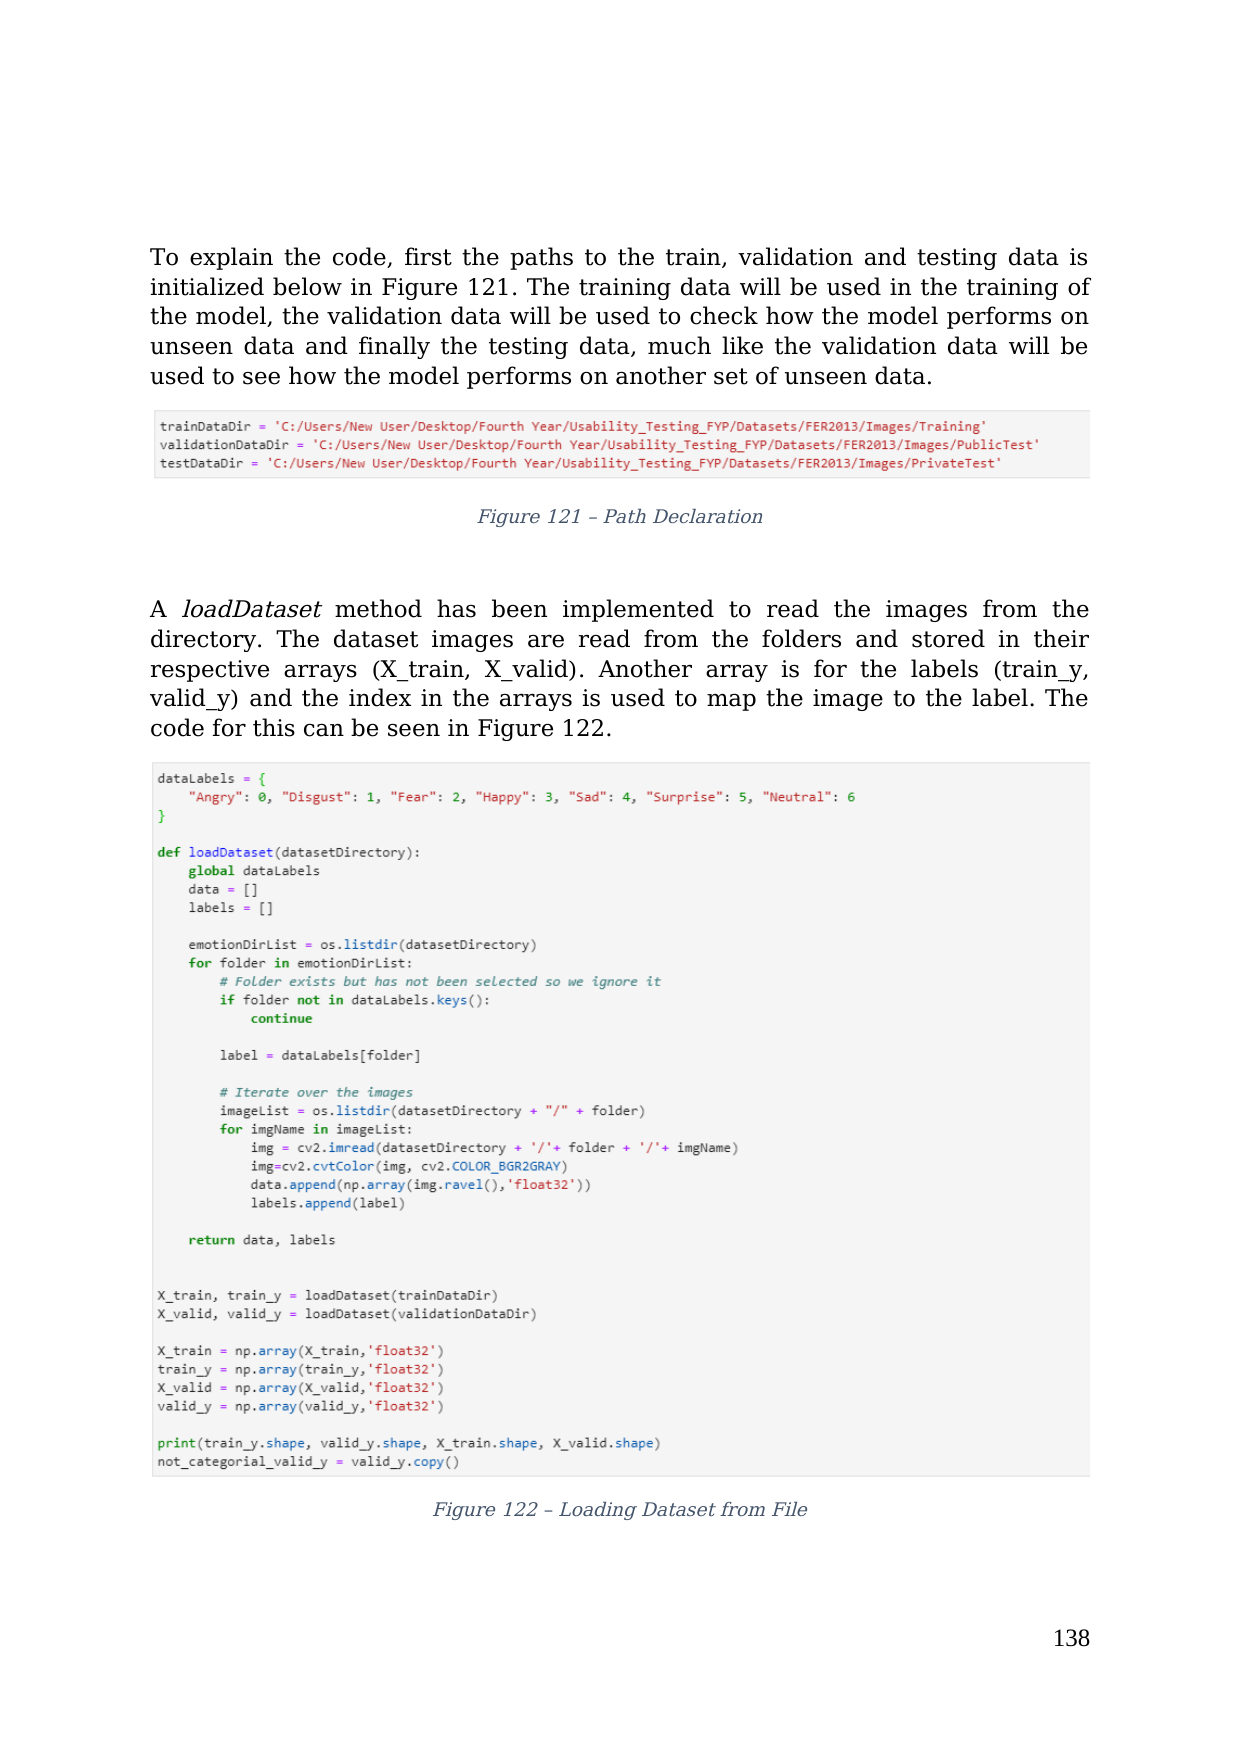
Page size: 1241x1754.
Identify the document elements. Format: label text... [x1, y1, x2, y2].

text A loadDataset method has been implemented to read the images from the directory. The dataset images are read from the folders and stored in their respective arrays (X_train, X_valid). Another array is for the labels (train_y, valid_y) and the index in the arrays is used to map the image to the label. The code for this can be seen in Figure 122. [150, 595, 1090, 741]
text Figure 121 – Path Declaration [150, 505, 1090, 528]
text Figure 122 – Loading Dataset from File [150, 1498, 1090, 1521]
picture [150, 760, 1091, 1480]
picture [150, 407, 1091, 487]
text To explain the code, first the paths to the train, validation and testing data is initialized below in Figure 121. The training data will be used in the training of the model, the validation data will be used to check how the model performs on unseen data and finally the testing data, much like the validation data will be used to see how the model performs on another set of unseen data. [150, 243, 1090, 389]
